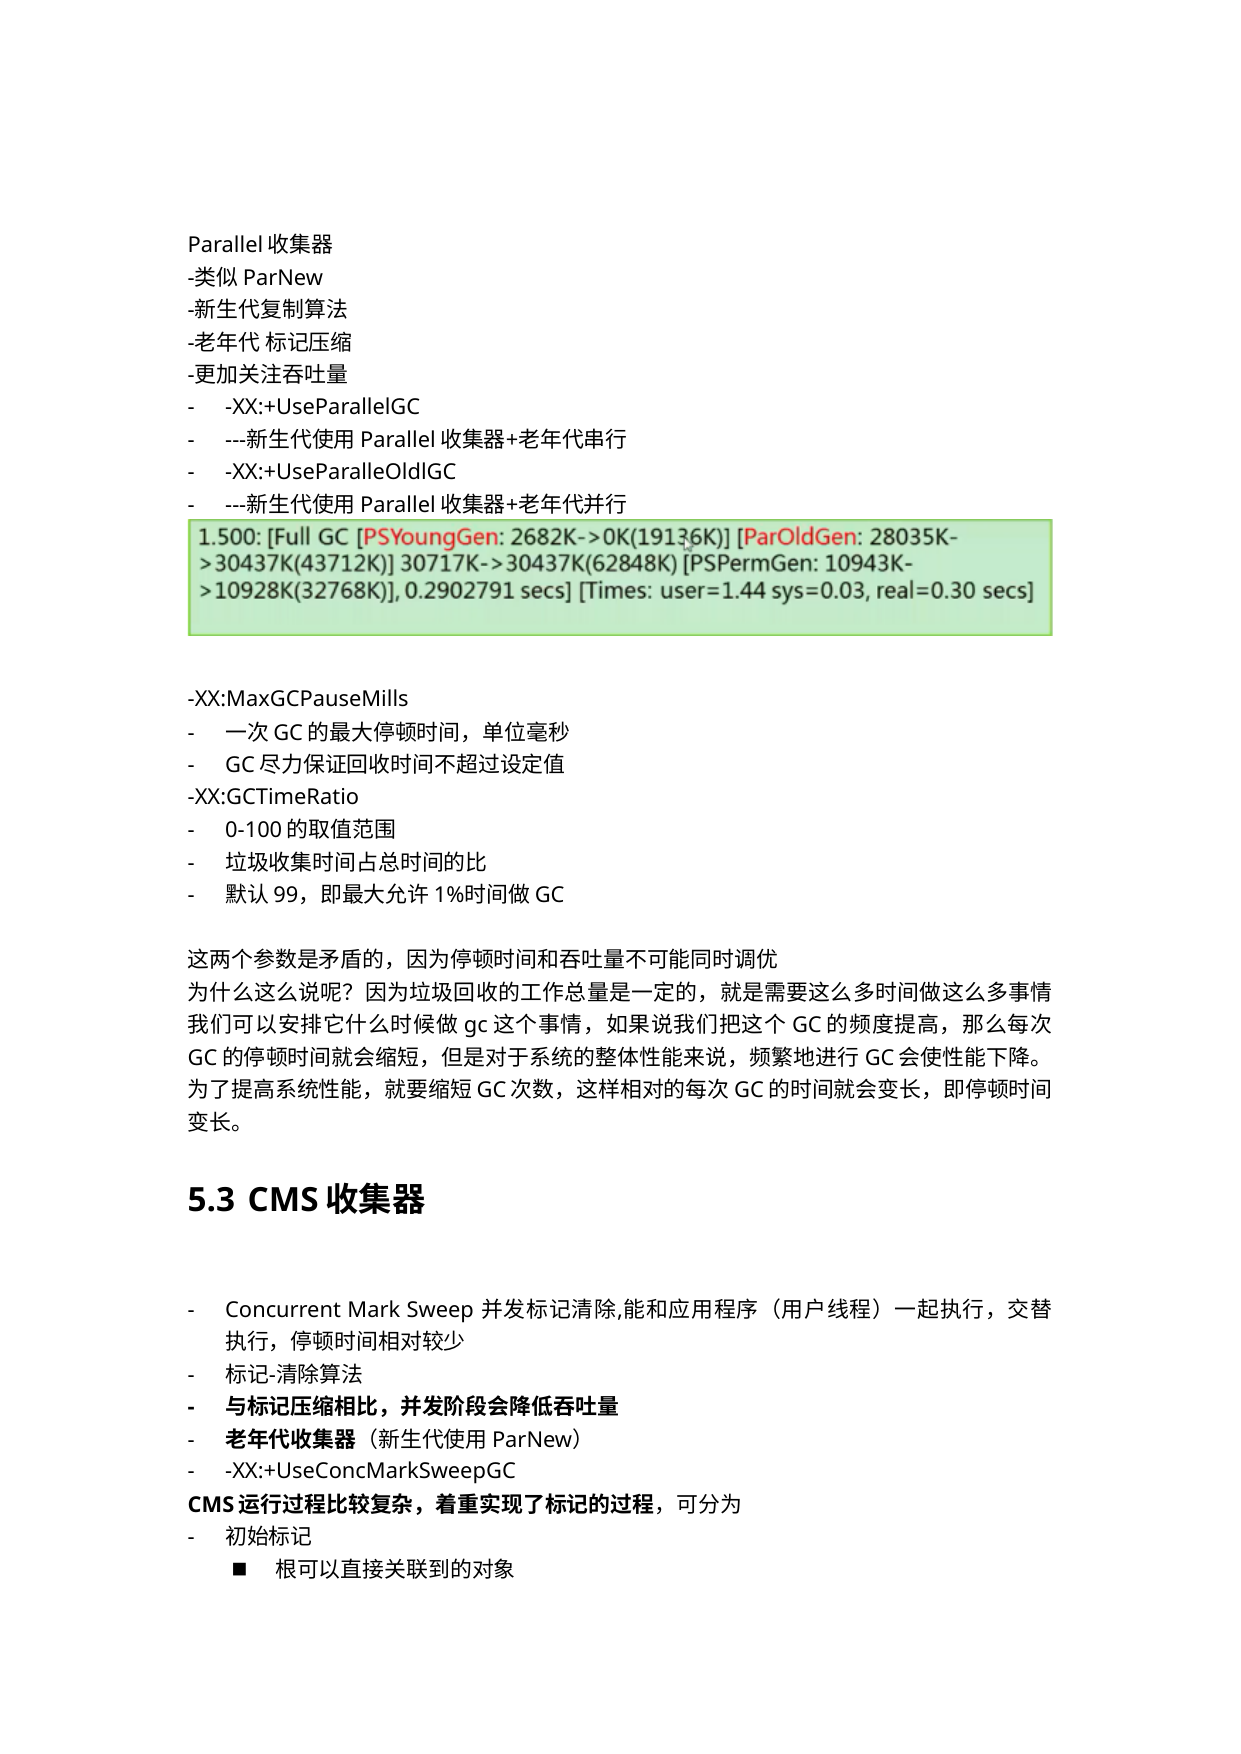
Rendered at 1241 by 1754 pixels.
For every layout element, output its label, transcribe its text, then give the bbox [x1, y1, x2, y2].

subtitle CMS收集器 [187, 1164, 1053, 1229]
list -XX:+UseConcMarkSweepGC [187, 1454, 1053, 1486]
list 一次GC的最大停顿时间，单位毫秒 [187, 714, 1053, 747]
text 为什么这么说呢？因为垃圾回收的工作总量是一定的，就是需要这么多时间做这么多事情，我们可以安排它什么时候做gc这个事情，如果说我们把这个GC的频度提高，那么每次GC的停顿时间就会缩短，但是对于系统的整体性能来说，频繁地进行GC会使性能下降。为了提高系统性能，就要缩短GC次数，这样相对的每次GC的时间就会变长，即停顿时间变长。 [187, 974, 1053, 1137]
list 老年代收集器（新生代使用ParNew） [187, 1421, 1053, 1454]
list -XX:+UseParalleOldlGC [187, 454, 1053, 487]
text -类似ParNew [187, 259, 1053, 292]
text -老年代 标记压缩 [187, 324, 1053, 357]
list -XX:+UseParallelGC [187, 389, 1053, 422]
list GC尽力保证回收时间不超过设定值 [187, 747, 1053, 779]
text 这两个参数是矛盾的，因为停顿时间和吞吐量不可能同时调优 [187, 942, 1053, 974]
list Concurrent Mark Sweep 并发标记清除,能和应用程序（用户线程）一起执行，交替执行，停顿时间相对较少 [187, 1291, 1053, 1356]
list 垃圾收集时间占总时间的比 [187, 844, 1053, 877]
list 与标记压缩相比，并发阶段会降低吞吐量 [187, 1389, 1053, 1421]
list 0-100的取值范围 [187, 812, 1053, 844]
text -XX:MaxGCPauseMills [187, 682, 1053, 714]
list ---新生代使用Parallel收集器+老年代串行 [187, 422, 1053, 454]
list 初始标记 [187, 1519, 1053, 1551]
list 标记-清除算法 [187, 1356, 1053, 1389]
text Parallel收集器 [187, 227, 1053, 259]
text -XX:GCTimeRatio [187, 779, 1053, 812]
list 默认99，即最大允许1%时间做GC [187, 877, 1053, 909]
picture [187, 519, 1053, 636]
list 根可以直接关联到的对象 [231, 1551, 1053, 1584]
list ---新生代使用Parallel收集器+老年代并行 [187, 487, 1053, 519]
text -更加关注吞吐量 [187, 357, 1053, 389]
text CMS运行过程比较复杂，着重实现了标记的过程，可分为 [187, 1486, 1053, 1519]
text -新生代复制算法 [187, 292, 1053, 324]
